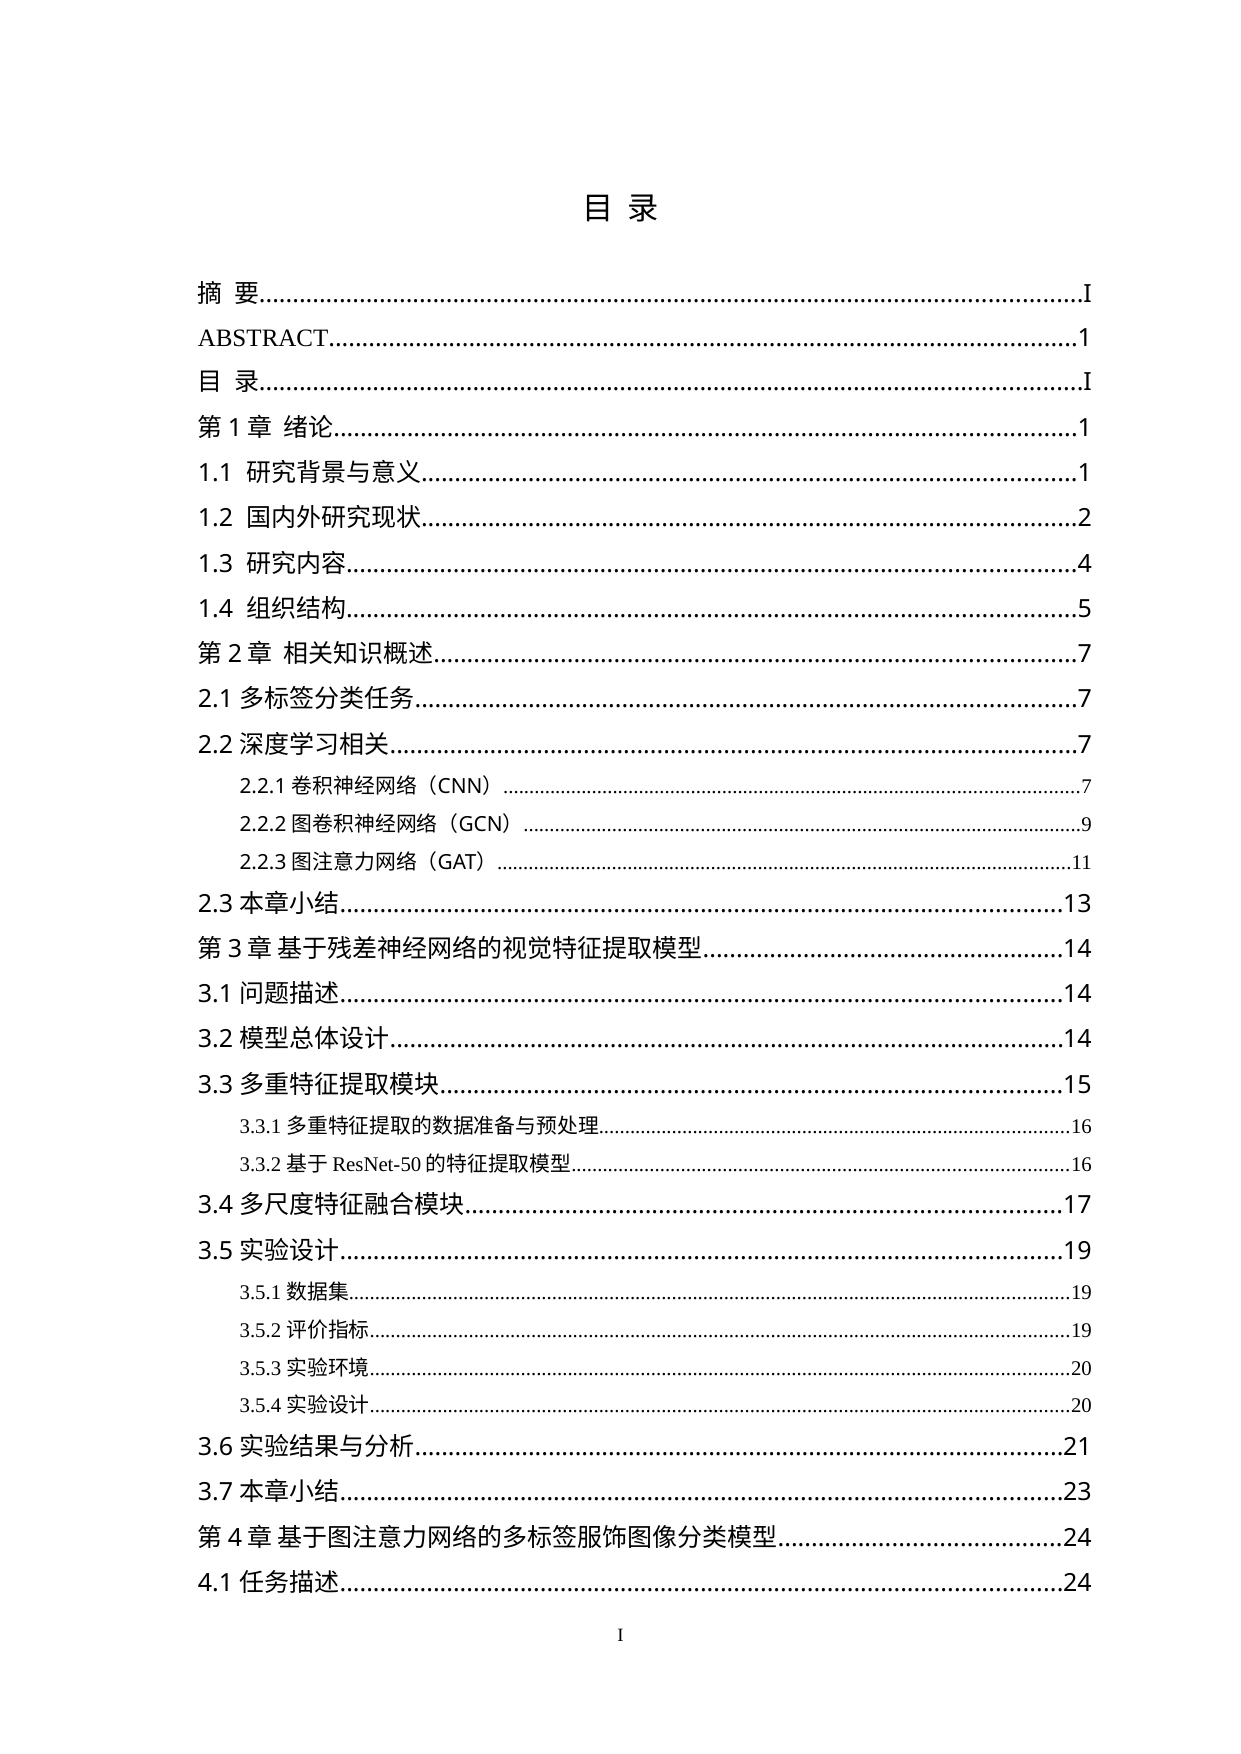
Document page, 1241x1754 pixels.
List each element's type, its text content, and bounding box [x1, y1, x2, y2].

text 第4章 基于图注意力网络的多标签服饰图像分类模型 24 [148, 1517, 1092, 1553]
subtitle 目 录 [148, 183, 1092, 228]
text 3.5.1 数据集 19 [198, 1276, 1092, 1306]
text 摘 要 I [148, 274, 1092, 310]
text 1.4 组织结构 5 [148, 588, 1092, 624]
text 3.3 多重特征提取模块 15 [148, 1064, 1092, 1101]
text 目 录 I [148, 362, 1092, 398]
text 4.1 任务描述 24 [148, 1562, 1092, 1599]
text 3.1 问题描述 14 [148, 974, 1092, 1010]
text 2.2.3 图注意力网络（GAT） 11 [198, 845, 1092, 876]
text 3.2 模型总体设计 14 [148, 1019, 1092, 1055]
text 第3章 基于残差神经网络的视觉特征提取模型 14 [148, 928, 1092, 964]
text 2.3 本章小结 13 [148, 883, 1092, 919]
text 3.5.3 实验环境 20 [198, 1351, 1092, 1381]
text 1.3 研究内容 4 [148, 543, 1092, 579]
text 3.7 本章小结 23 [148, 1472, 1092, 1508]
text 2.2.2 图卷积神经网络（GCN） 9 [198, 807, 1092, 838]
text 第2章 相关知识概述 7 [148, 634, 1092, 670]
text 1.1 研究背景与意义 1 [148, 452, 1092, 489]
text 2.2 深度学习相关 7 [148, 724, 1092, 761]
text 1.2 国内外研究现状 2 [148, 498, 1092, 534]
text 3.5.2 评价指标 19 [198, 1313, 1092, 1343]
text 3.6 实验结果与分析 21 [148, 1426, 1092, 1463]
text 3.5 实验设计 19 [148, 1230, 1092, 1267]
text 3.3.2 基于ResNet-50的特征提取模型 16 [198, 1147, 1092, 1177]
text 3.4 多尺度特征融合模块 17 [148, 1185, 1092, 1221]
text Abstract 1 [148, 319, 1092, 353]
text 2.1 多标签分类任务 7 [148, 679, 1092, 715]
text 3.5.4 实验设计 20 [198, 1389, 1092, 1419]
text 2.2.1 卷积神经网络（CNN） 7 [198, 769, 1092, 800]
text 3.3.1 多重特征提取的数据准备与预处理 16 [198, 1109, 1092, 1140]
text 第1章 绪论 1 [148, 407, 1092, 443]
